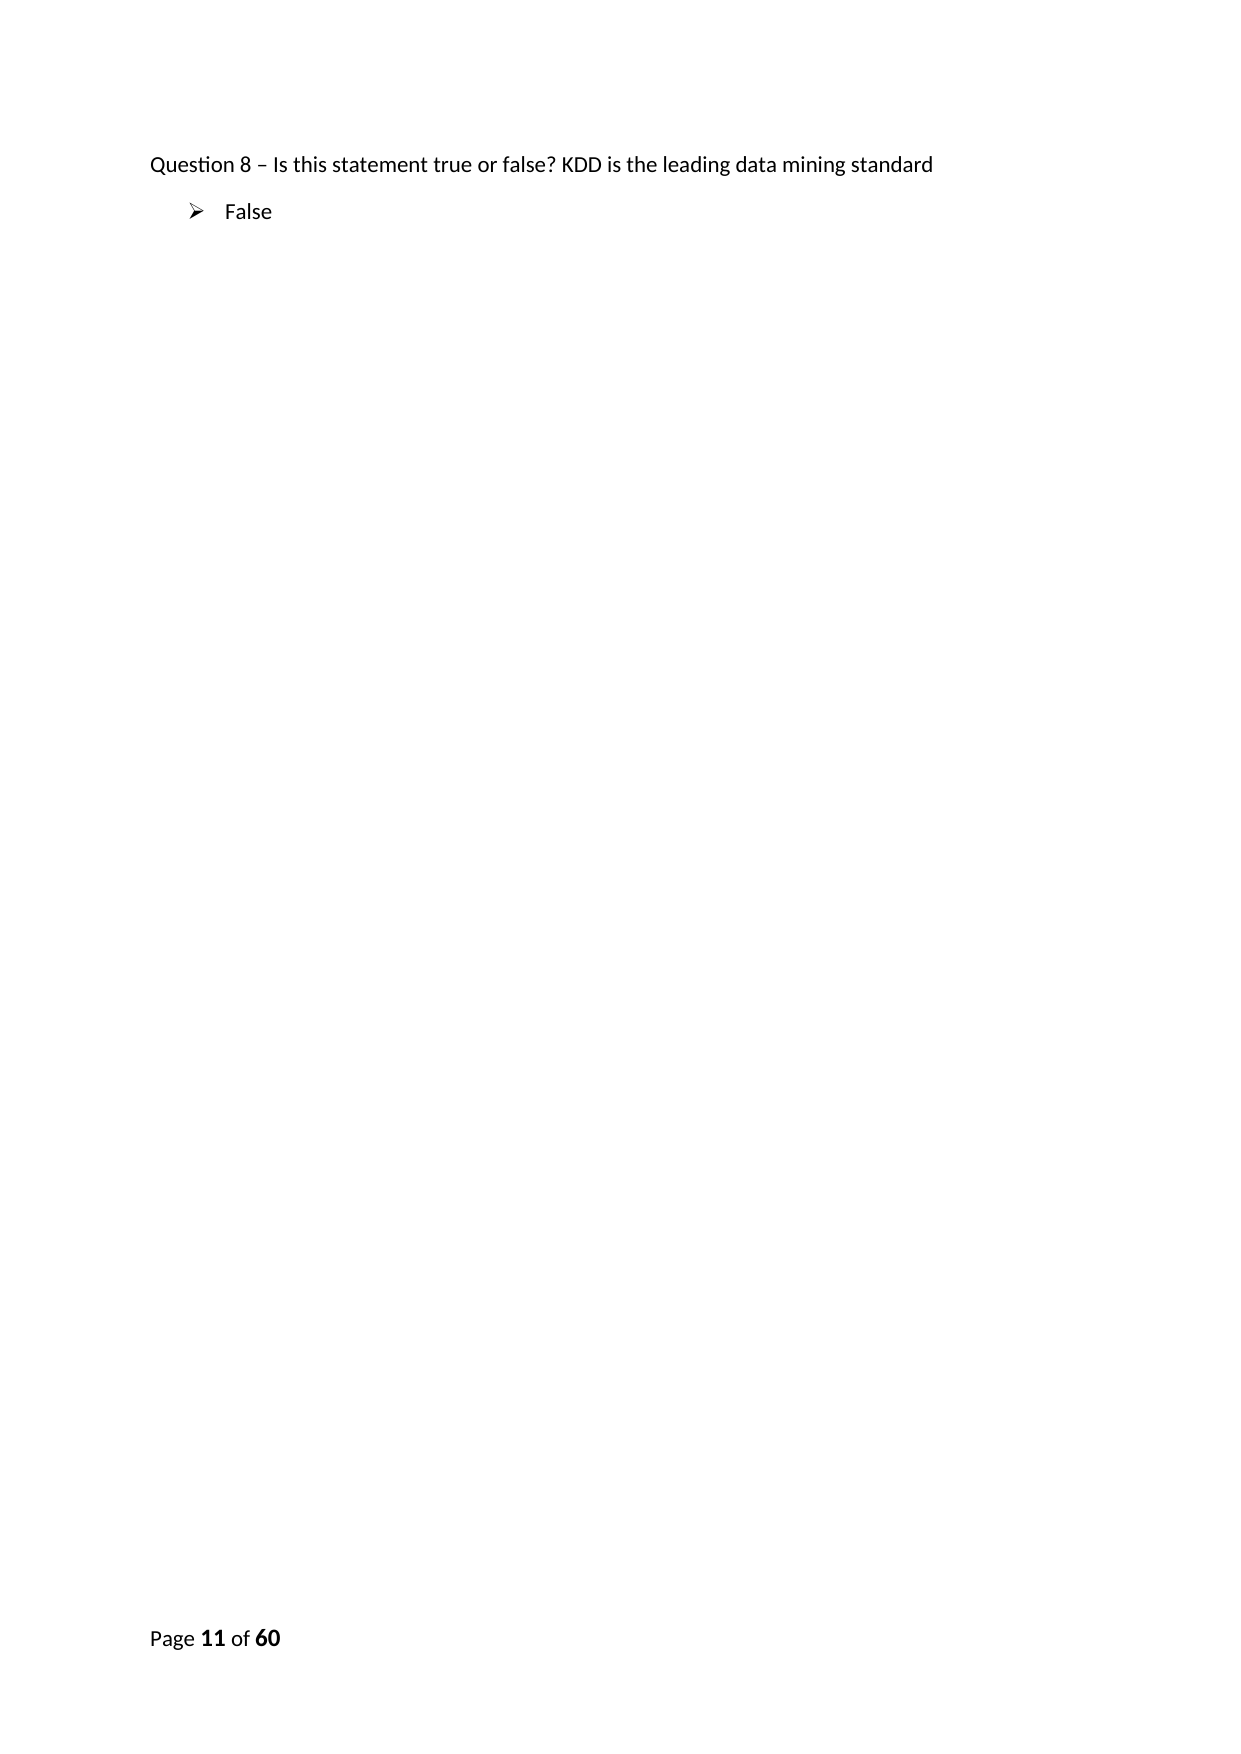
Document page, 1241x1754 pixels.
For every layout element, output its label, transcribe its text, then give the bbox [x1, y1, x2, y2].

list False [187, 197, 1090, 225]
text Question 8 – Is this statement true or false? KDD is the leading data mining standard [150, 150, 1090, 178]
